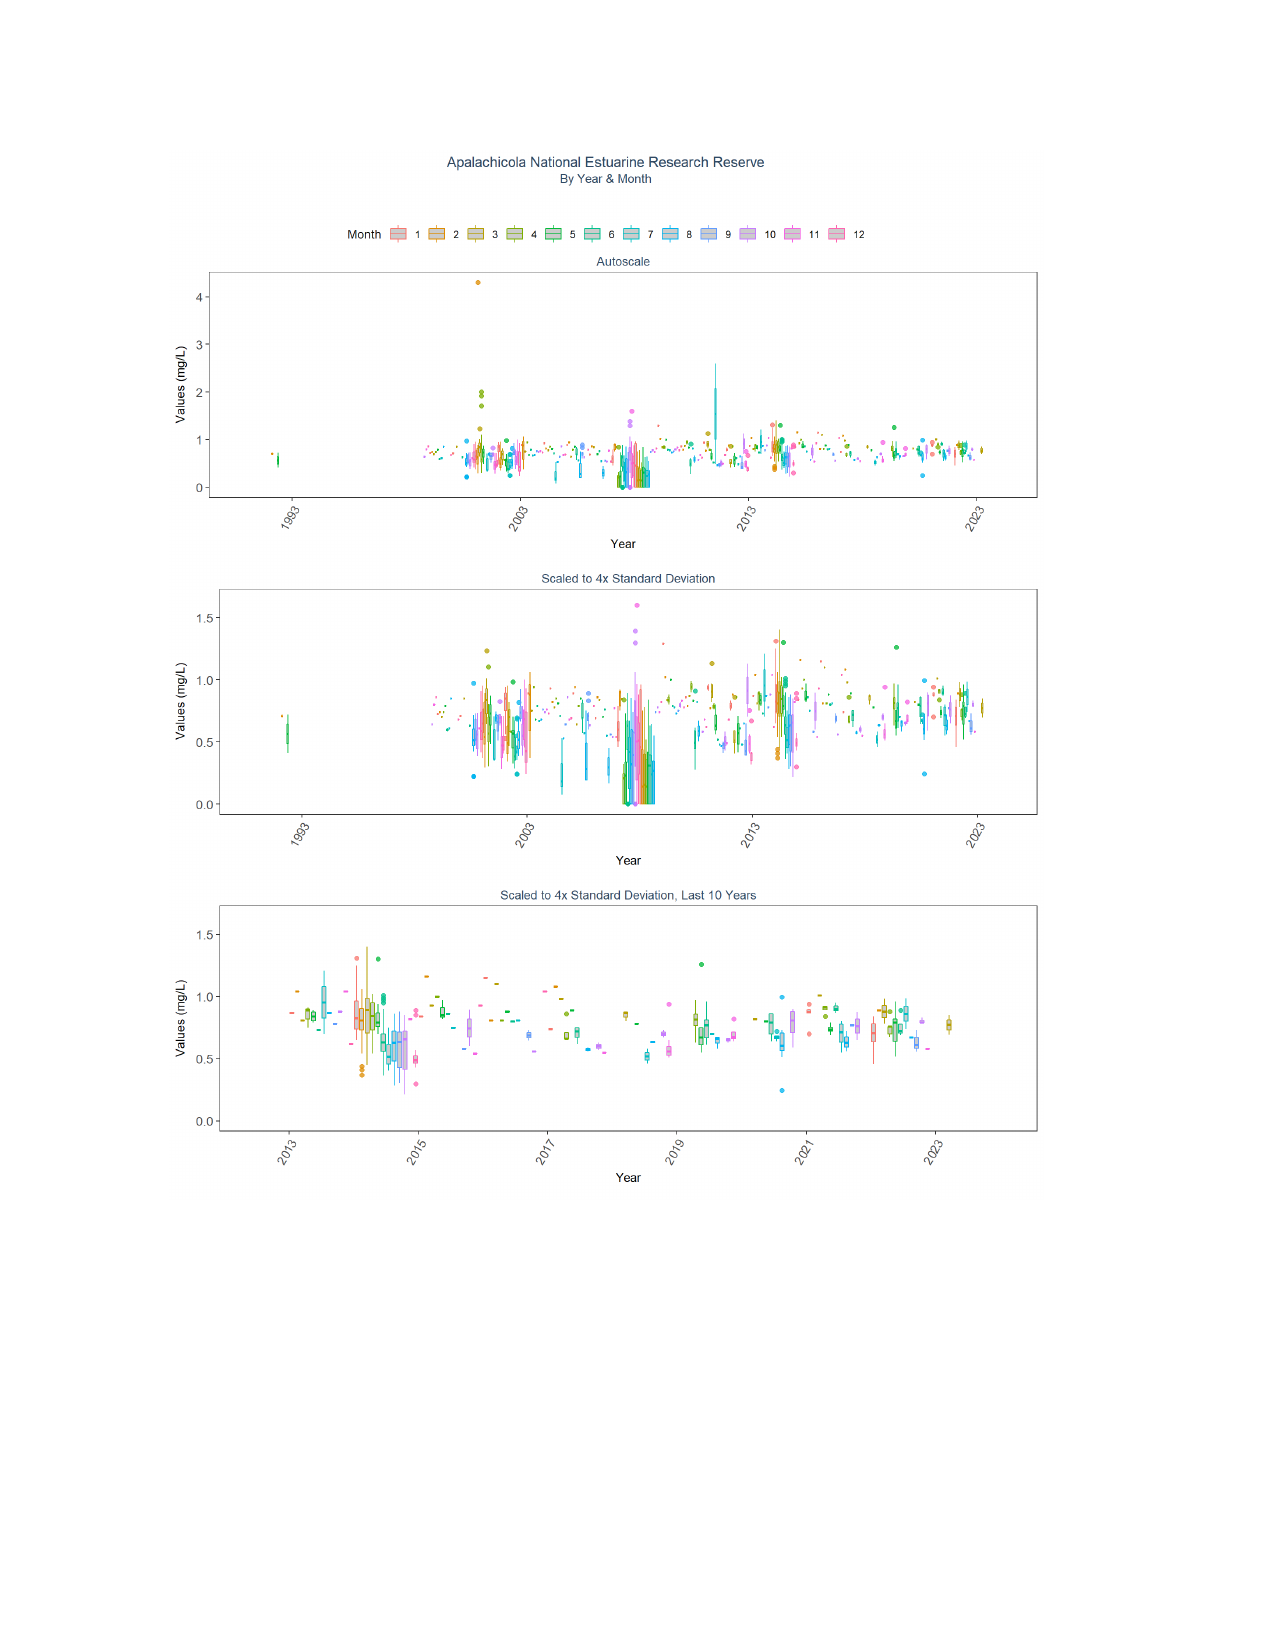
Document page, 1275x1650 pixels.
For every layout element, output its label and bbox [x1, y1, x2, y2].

picture [168, 150, 1044, 1200]
